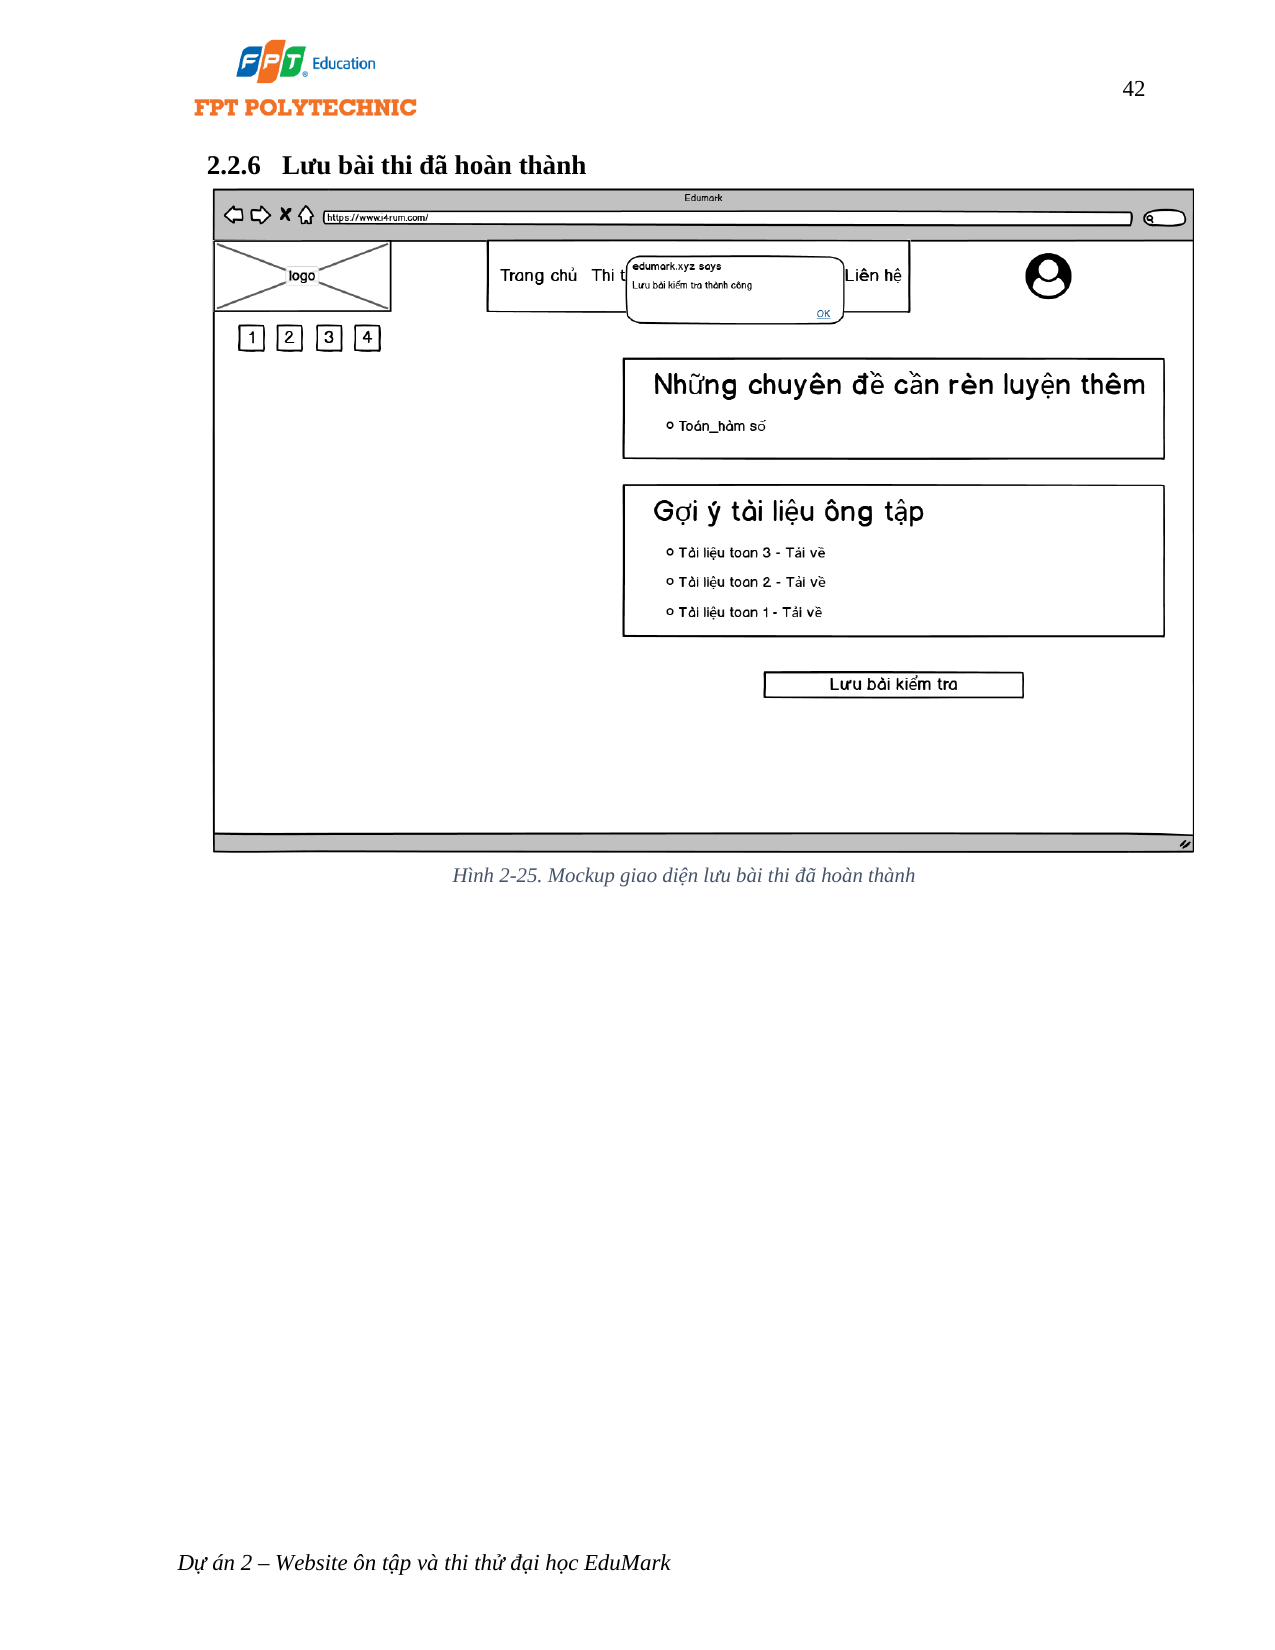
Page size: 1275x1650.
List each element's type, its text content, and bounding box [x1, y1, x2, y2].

picture [194, 39, 417, 116]
subtitle Lưu bài thi đã hoàn thành [207, 149, 1204, 180]
picture [212, 188, 1194, 853]
